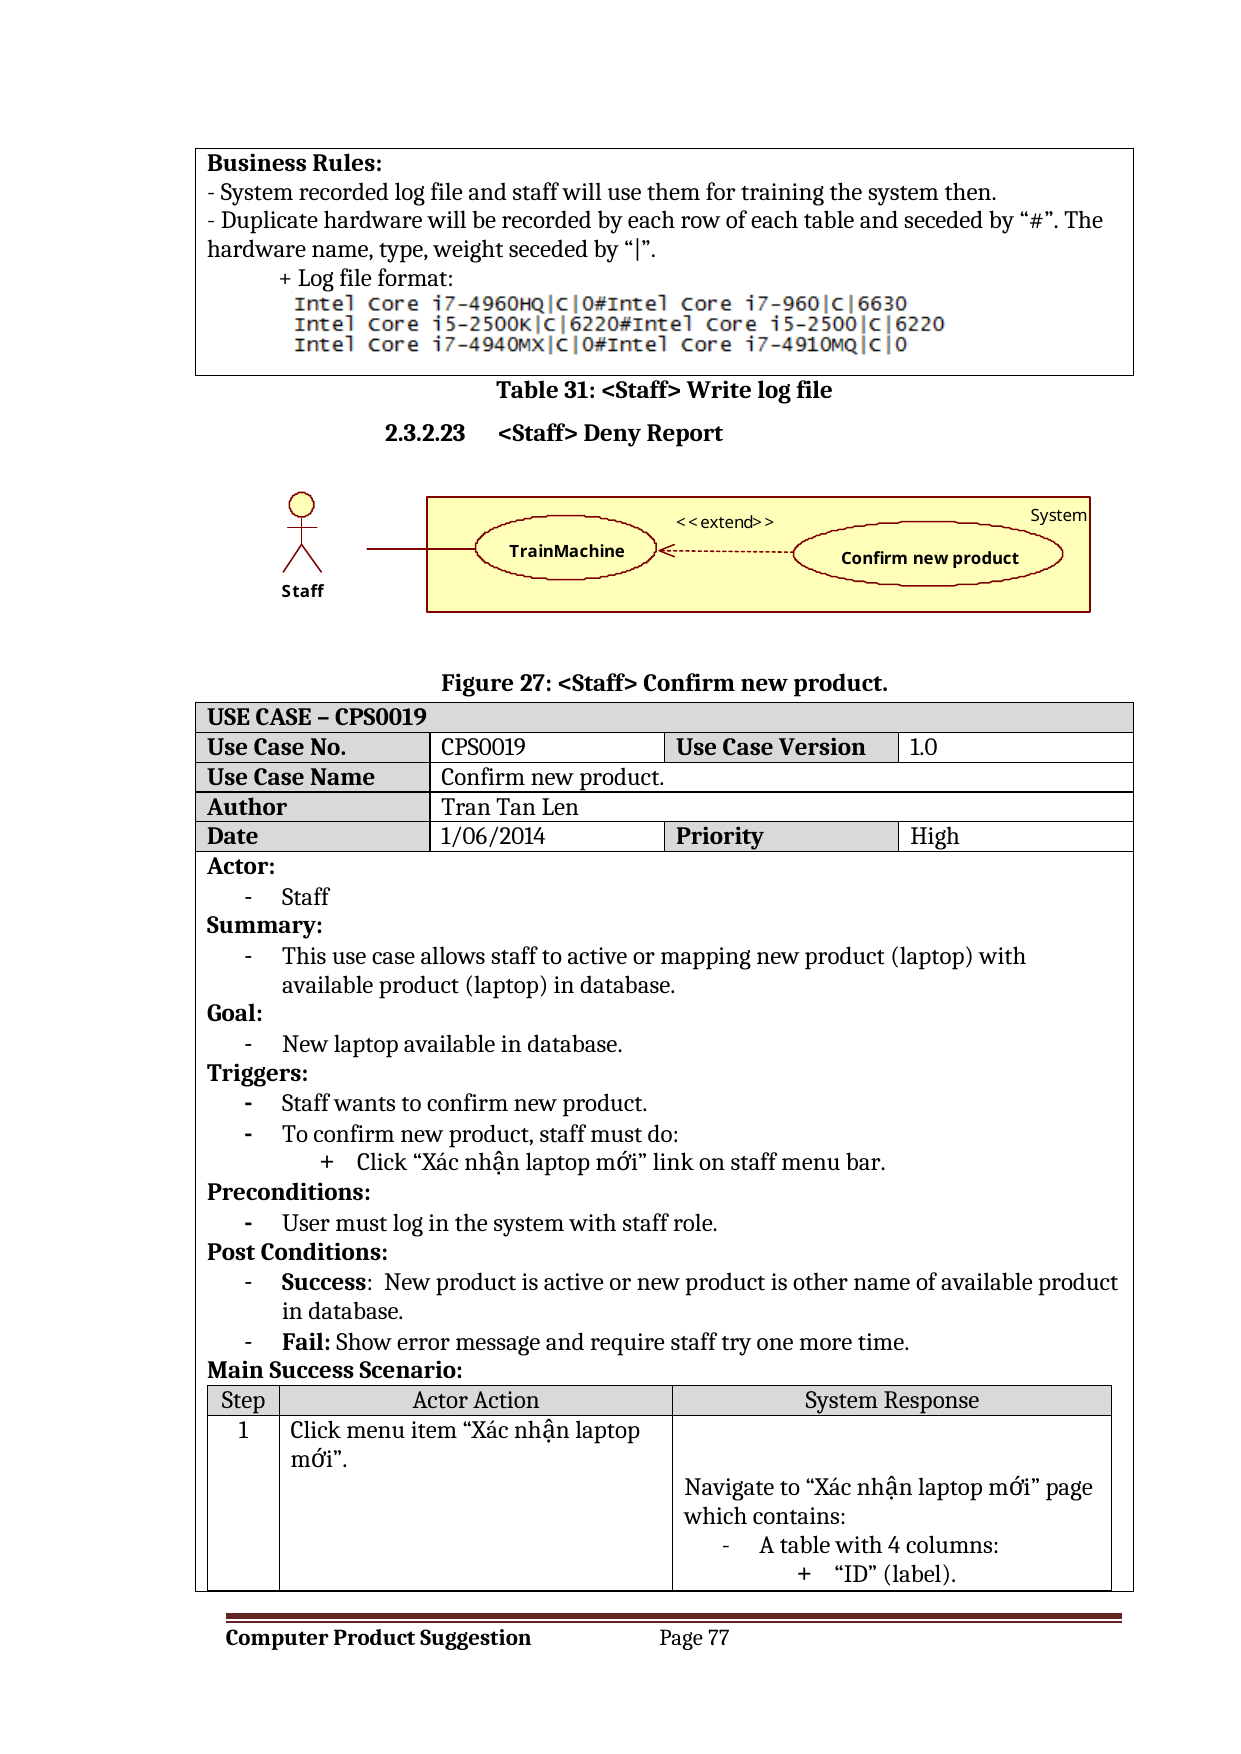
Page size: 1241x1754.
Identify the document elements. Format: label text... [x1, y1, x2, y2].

table_cell 1/06/2014 [431, 822, 664, 851]
table_cell Tran Tan Len [431, 793, 1133, 821]
table_cell High [899, 822, 1133, 851]
table_cell Use Case No. [196, 733, 429, 762]
table_header USE CASE – CPS0019 [196, 703, 1133, 732]
table_cell Date [196, 822, 429, 851]
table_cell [196, 852, 1133, 1591]
table_cell Use Case Version [665, 733, 898, 762]
table_cell Priority [665, 822, 898, 851]
table_cell Author [196, 793, 429, 821]
table_cell 1.0 [899, 733, 1133, 762]
picture [291, 292, 953, 375]
table_cell Confirm new product. [431, 763, 1133, 791]
table_cell Use Case Name [196, 763, 429, 791]
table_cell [196, 149, 1133, 375]
subtitle <Staff> Deny Report [385, 419, 1122, 448]
table_cell CPS0019 [431, 733, 664, 762]
